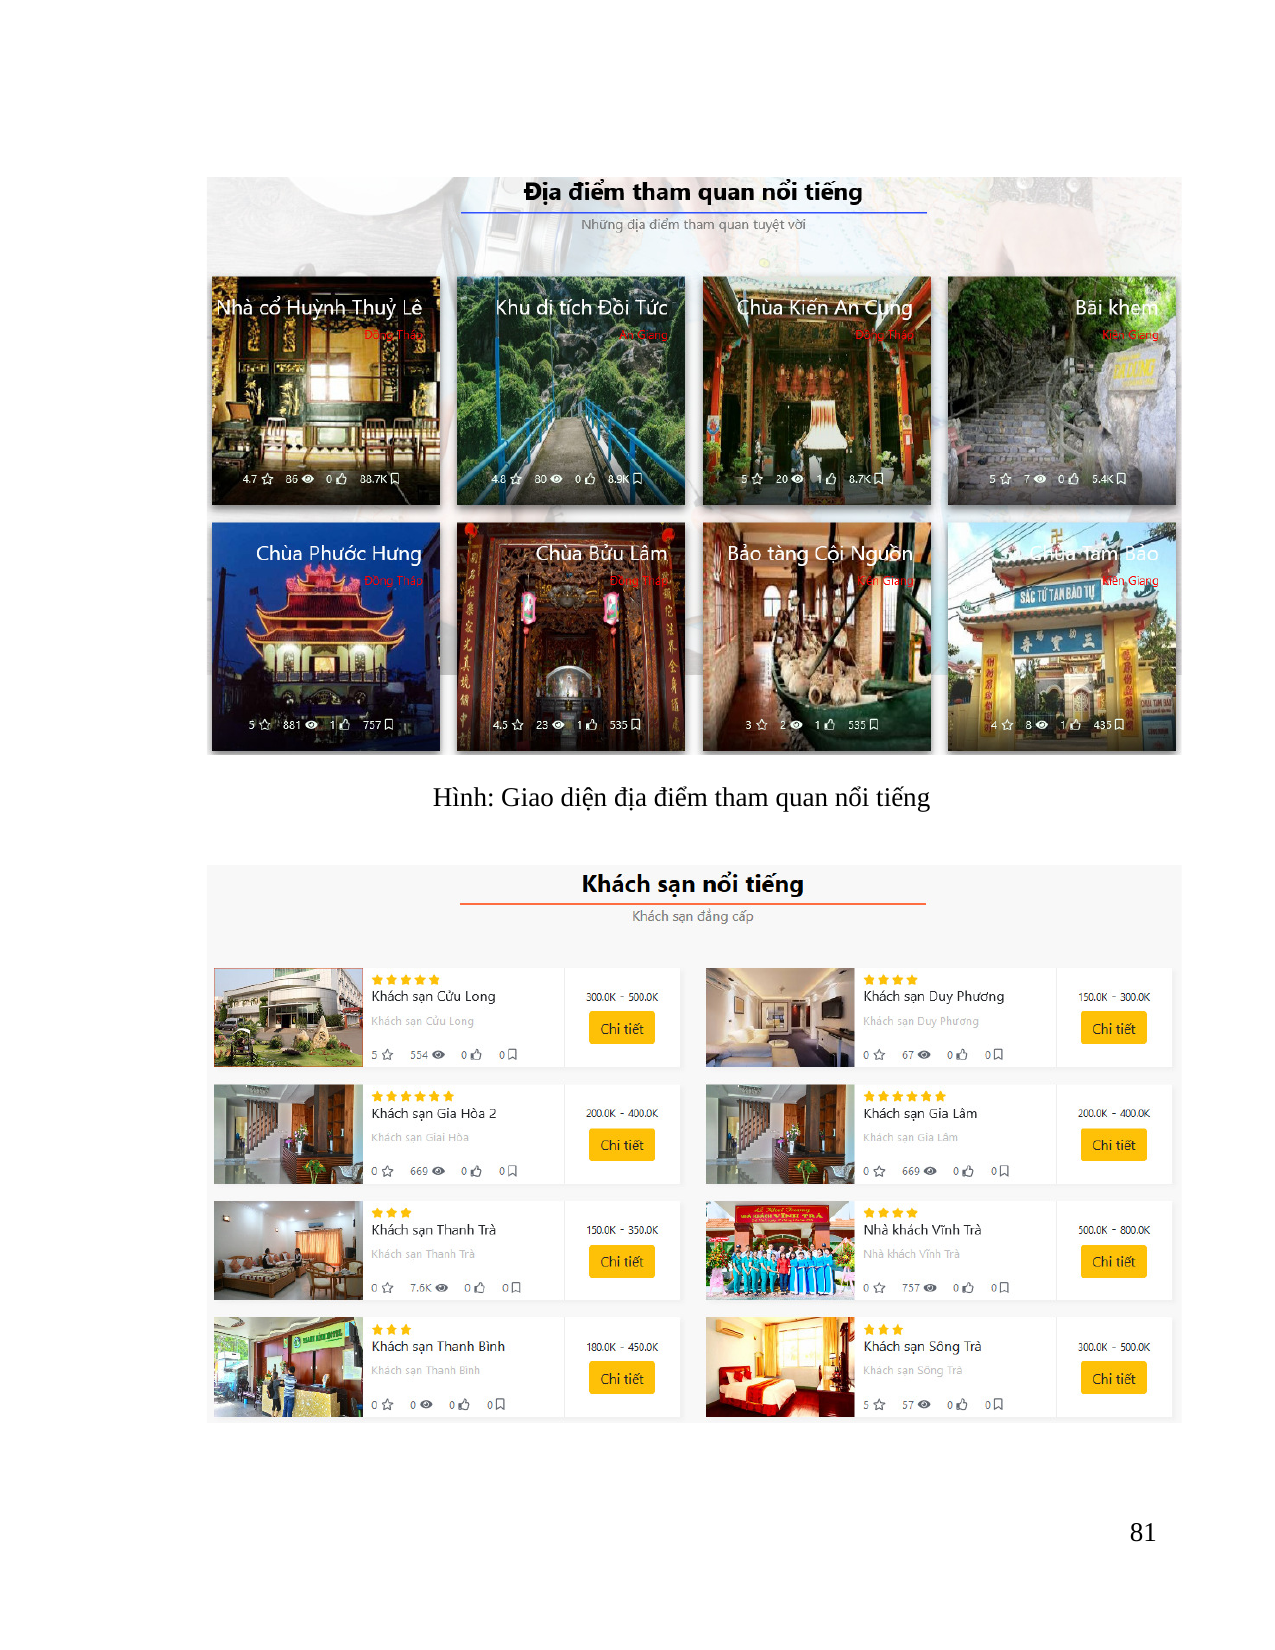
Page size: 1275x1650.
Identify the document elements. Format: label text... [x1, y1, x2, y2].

subtitle Hình: Giao diện địa điểm tham quan nổi tiếng [207, 782, 1156, 813]
picture [206, 865, 1182, 1423]
picture [206, 177, 1182, 755]
